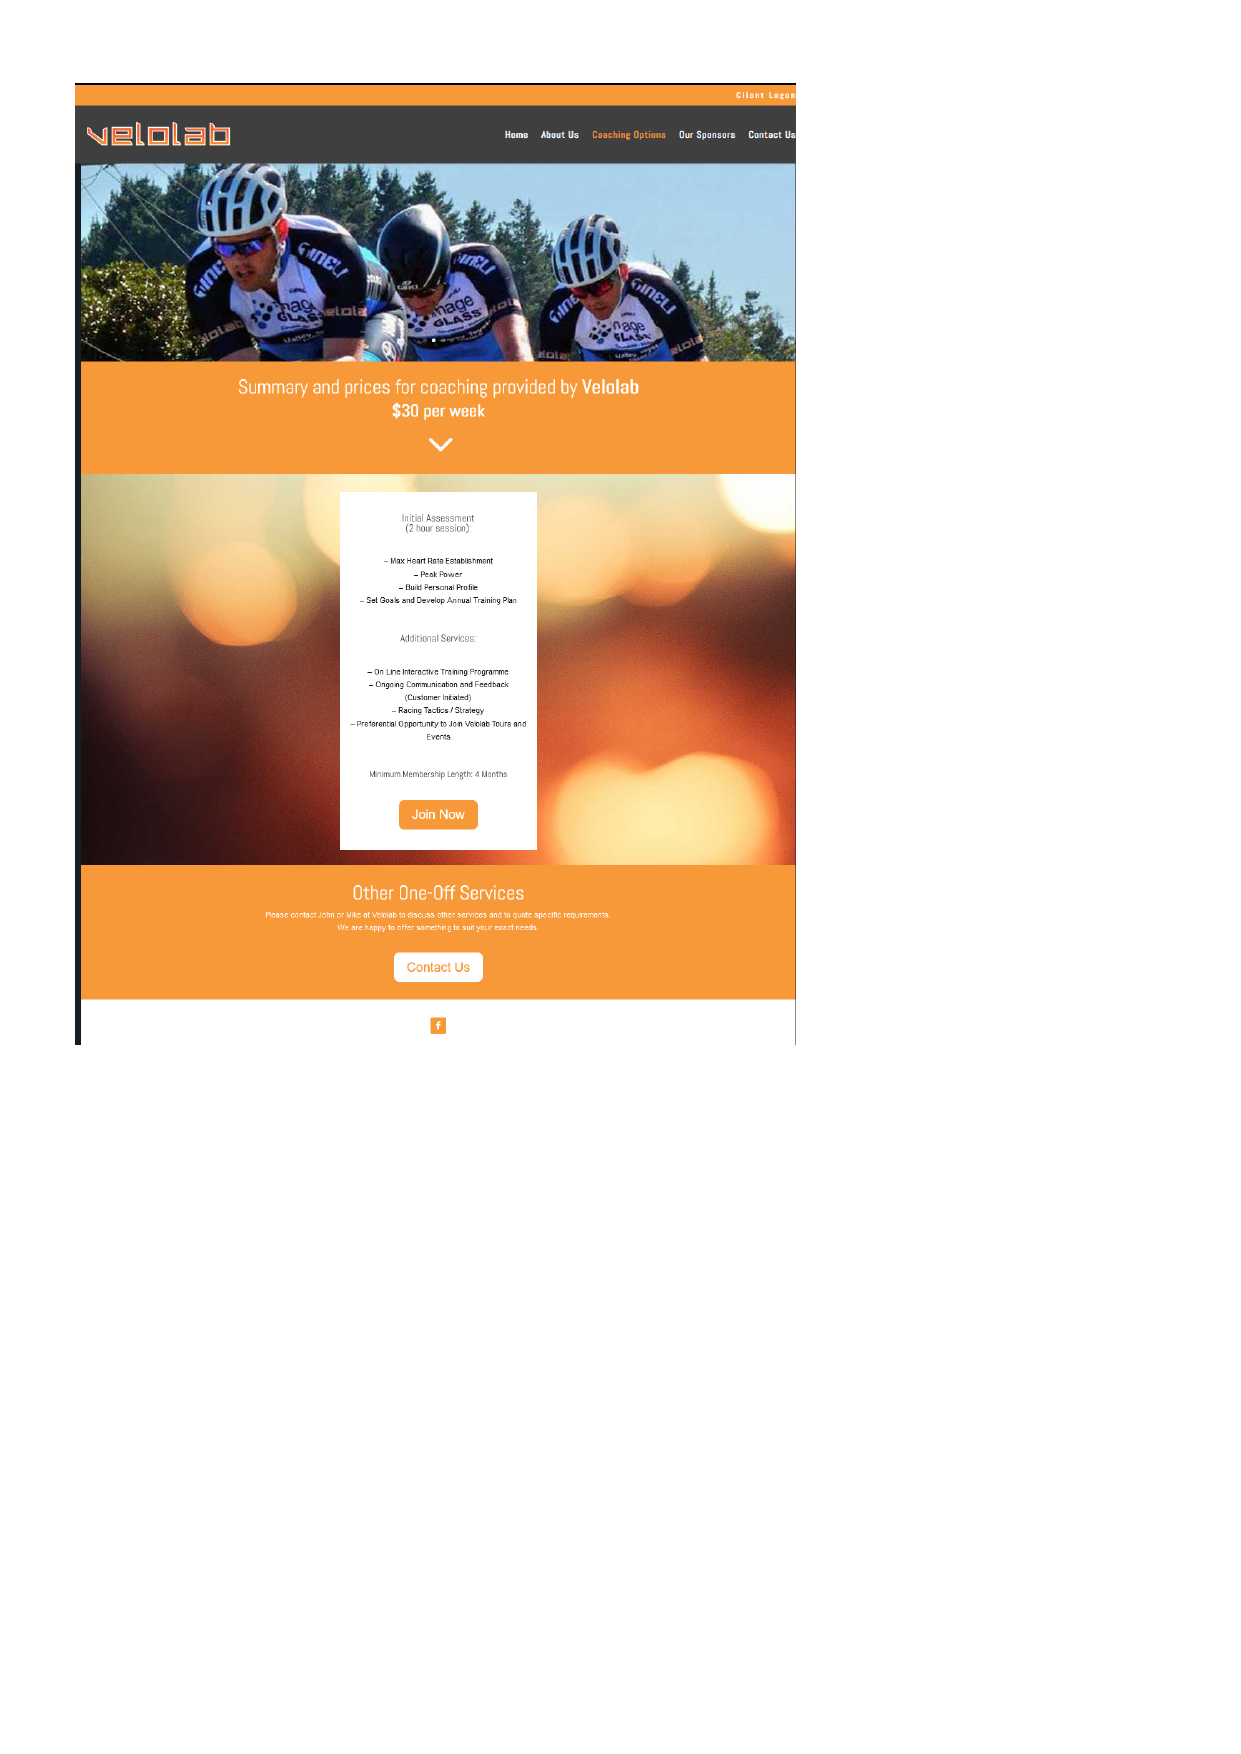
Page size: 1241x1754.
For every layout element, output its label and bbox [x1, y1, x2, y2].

picture [75, 83, 796, 1045]
